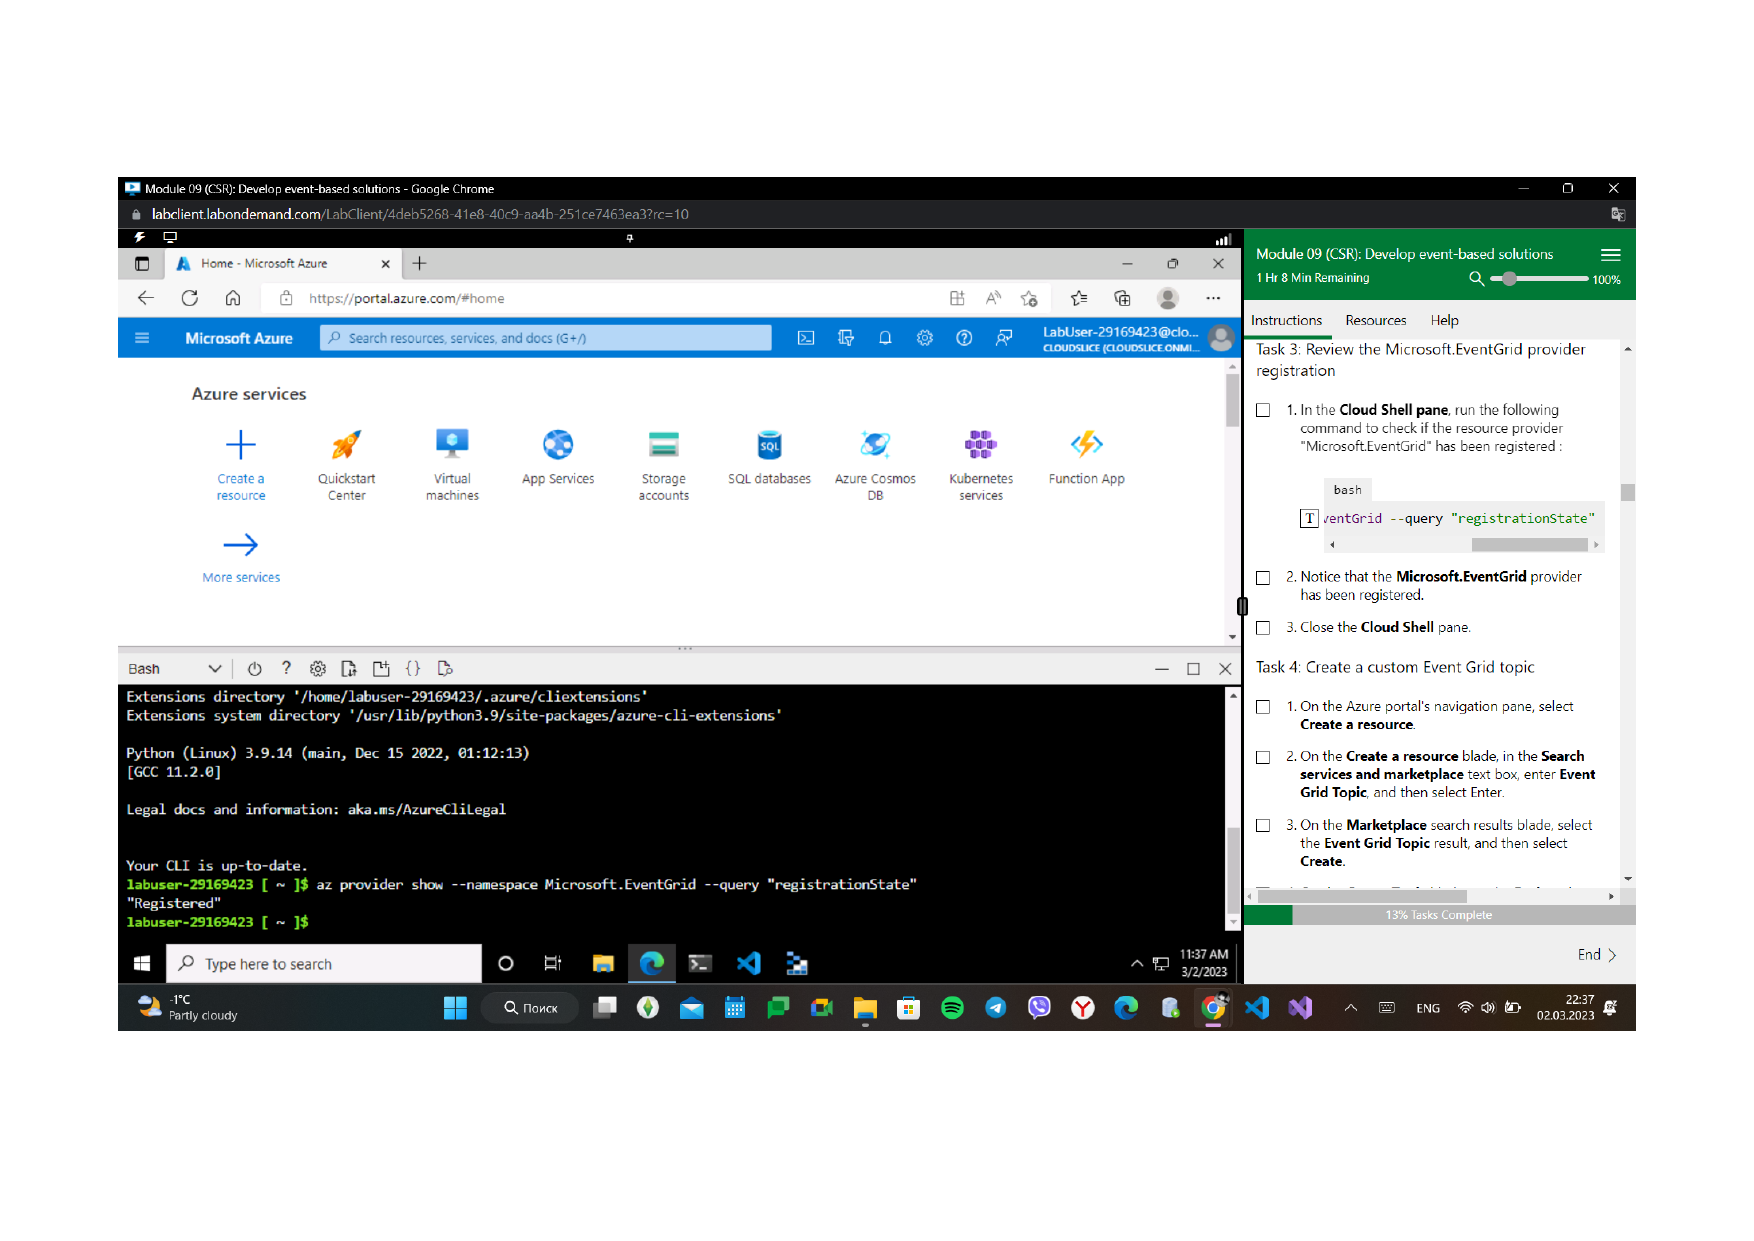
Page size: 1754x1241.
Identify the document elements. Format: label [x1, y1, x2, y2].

picture [118, 177, 1636, 1031]
